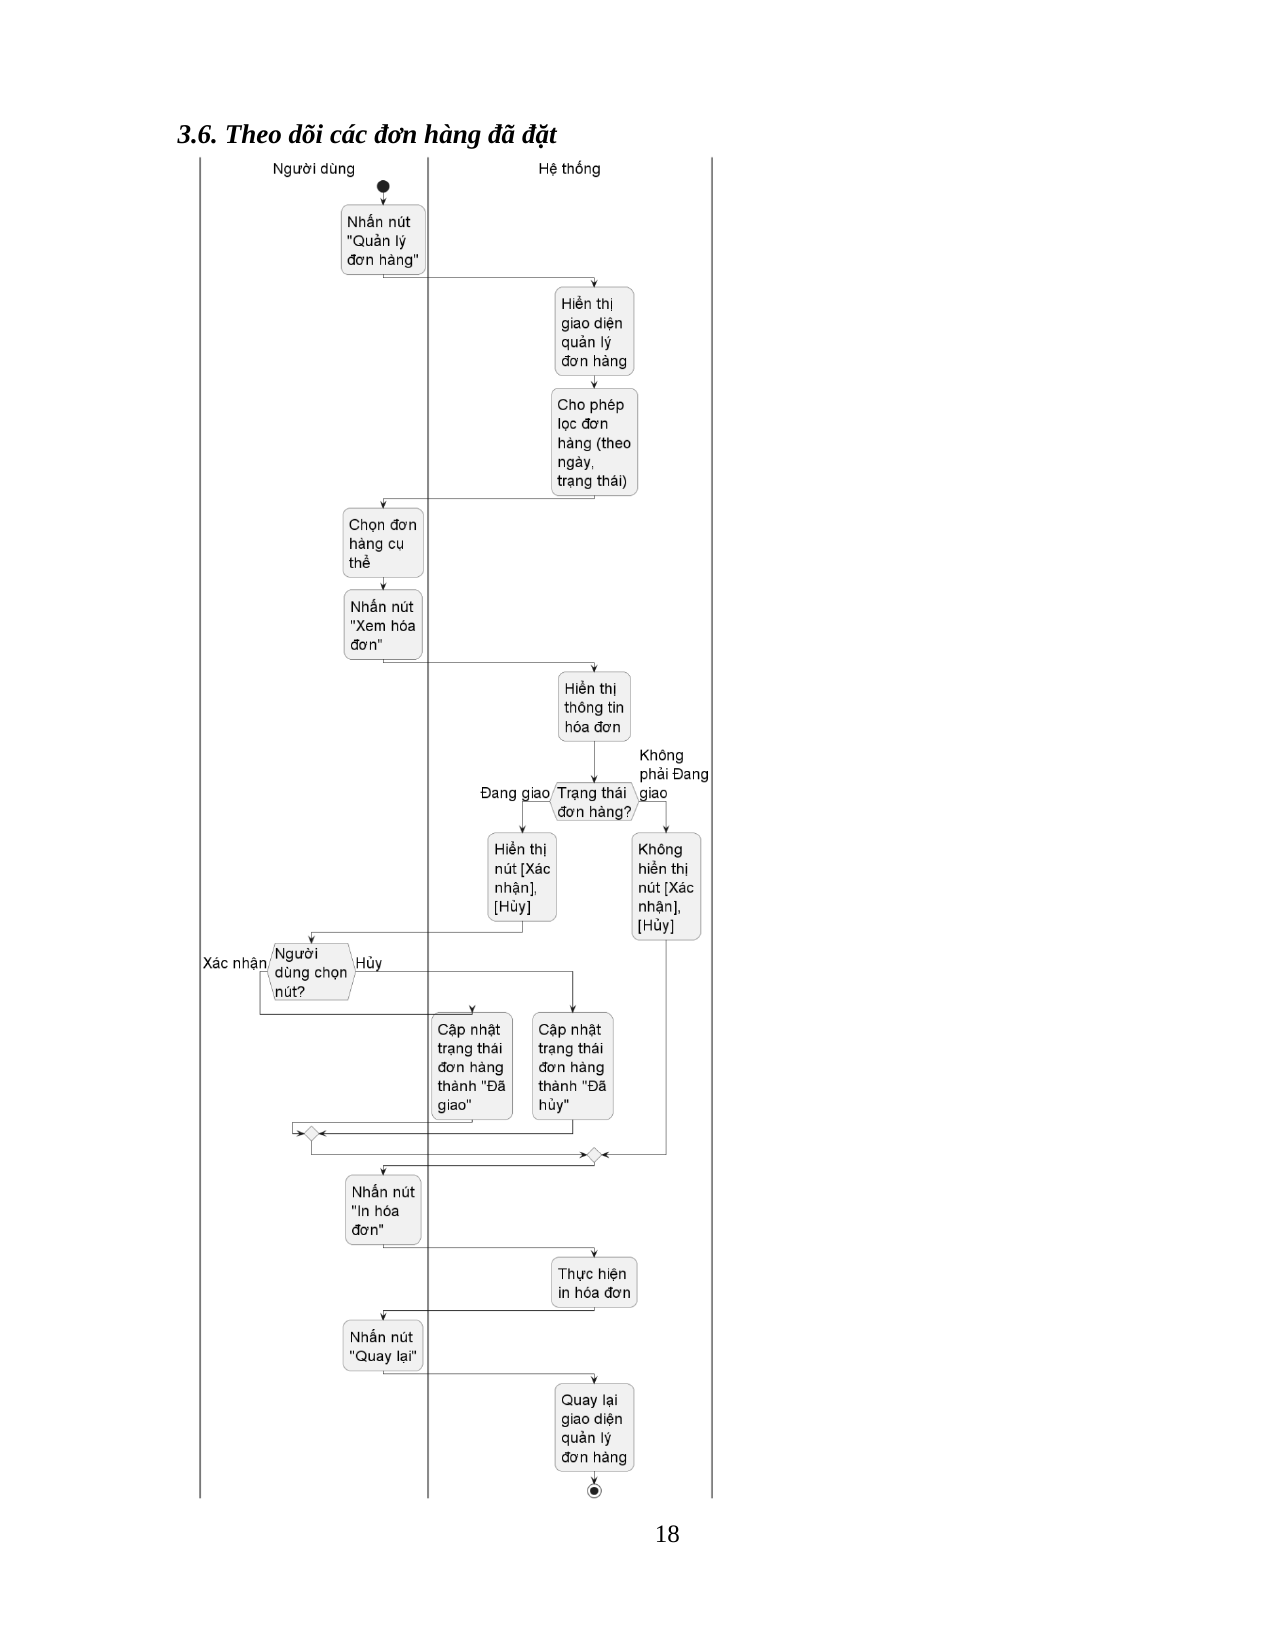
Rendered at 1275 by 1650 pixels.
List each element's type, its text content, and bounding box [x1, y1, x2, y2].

subtitle 3.6. Theo dõi các đơn hàng đã đặt [177, 118, 1157, 149]
picture [190, 149, 723, 1504]
